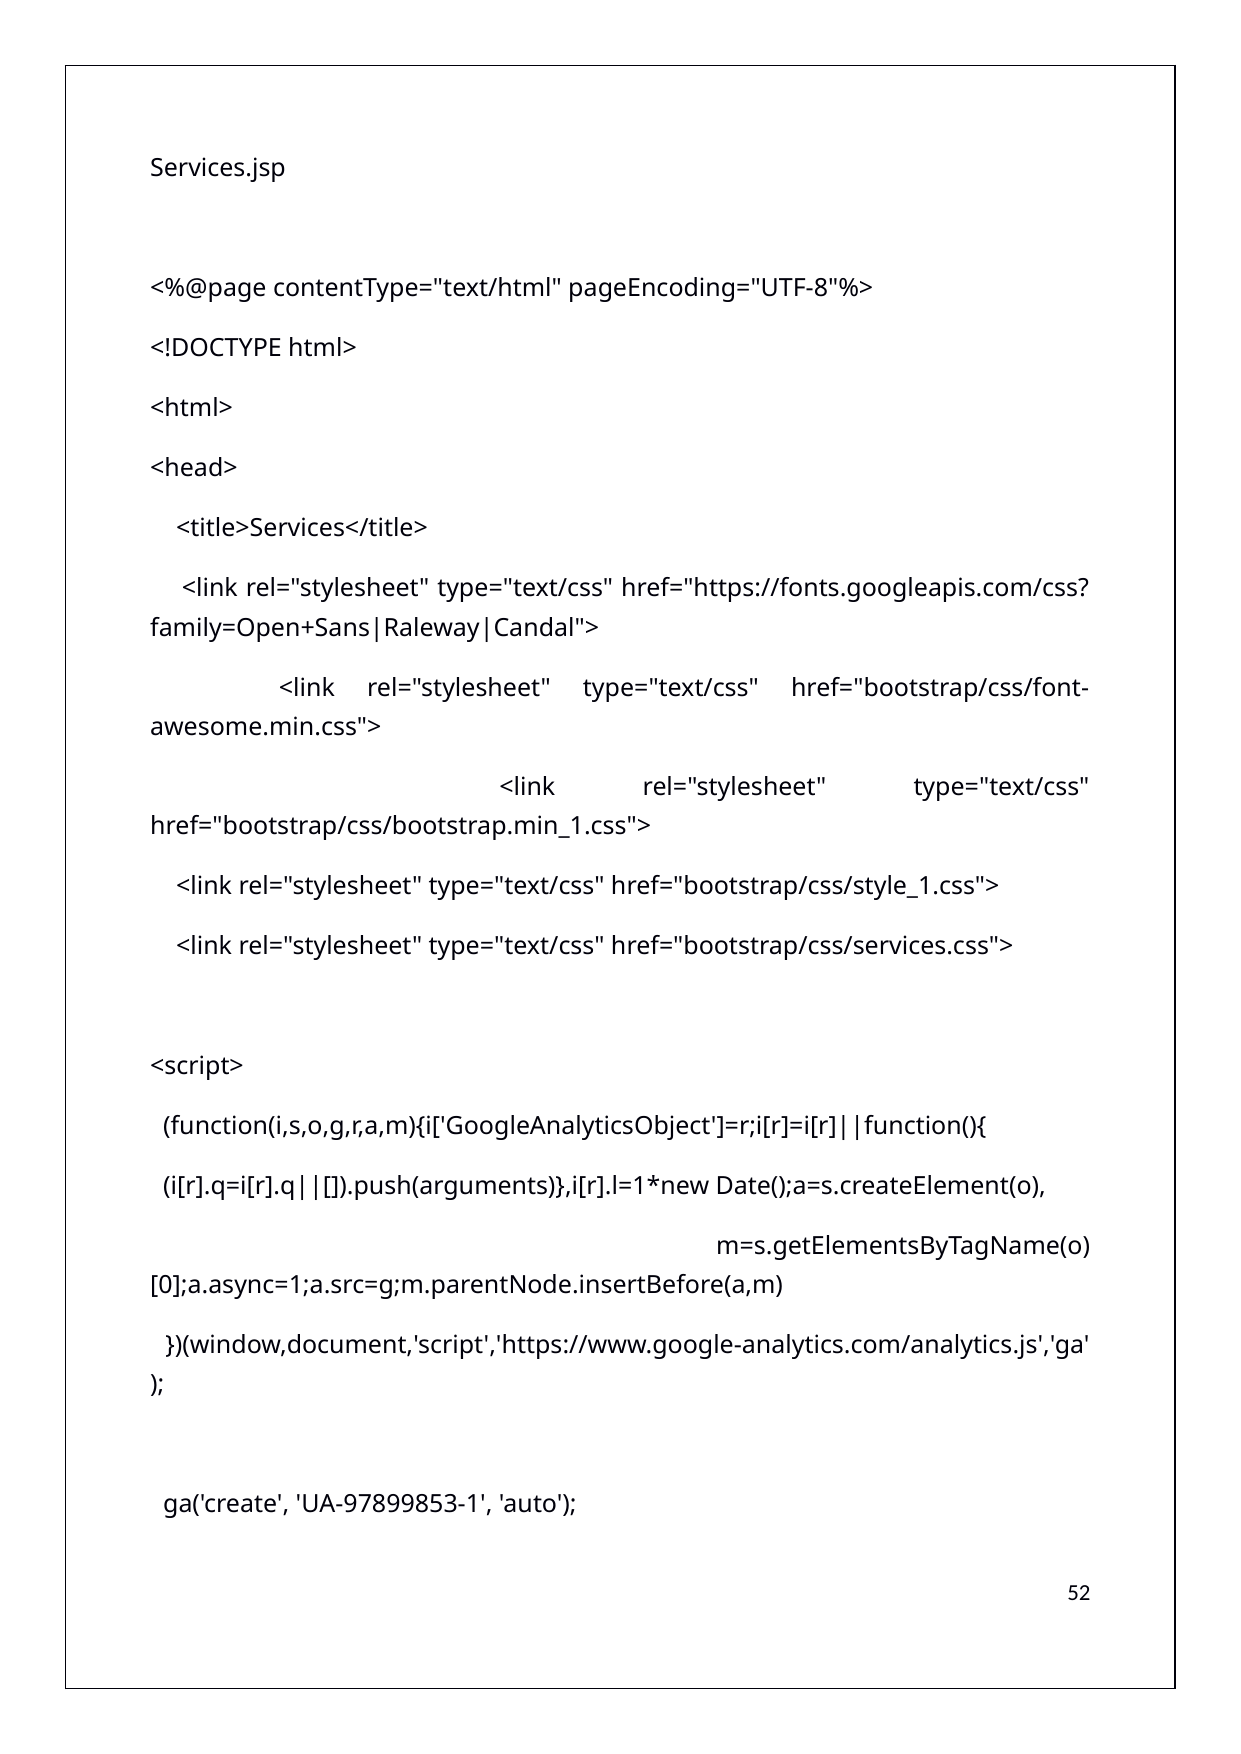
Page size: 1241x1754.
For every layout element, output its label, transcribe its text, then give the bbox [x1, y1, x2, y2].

text <%@page contentType="text/html" pageEncoding="UTF-8"%> [150, 270, 1090, 304]
text <link rel="stylesheet" type="text/css" href="https://fonts.googleapis.com/css?family=Open+Sans|Raleway|Candal"> [150, 570, 1090, 643]
text <title>Services</title> [150, 510, 1090, 544]
text <link rel="stylesheet" type="text/css" href="bootstrap/css/services.css"> [150, 927, 1090, 962]
text <link rel="stylesheet" type="text/css" href="bootstrap/css/font-awesome.min.css"> [150, 669, 1090, 742]
text <html> [150, 390, 1090, 424]
text <!DOCTYPE html> [150, 330, 1090, 364]
text <script> [150, 1047, 1090, 1082]
text <link rel="stylesheet" type="text/css" href="bootstrap/css/style_1.css"> [150, 867, 1090, 902]
text })(window,document,'script','https://www.google-analytics.com/analytics.js','ga'); [150, 1327, 1090, 1400]
text m=s.getElementsByTagName(o)[0];a.async=1;a.src=g;m.parentNode.insertBefore(a,m) [150, 1227, 1090, 1301]
text Services.jsp [150, 150, 1090, 184]
text (function(i,s,o,g,r,a,m){i['GoogleAnalyticsObject']=r;i[r]=i[r]||function(){ [150, 1107, 1090, 1142]
text ga('create', 'UA-97899853-1', 'auto'); [150, 1486, 1090, 1520]
text (i[r].q=i[r].q||[]).push(arguments)},i[r].l=1*new Date();a=s.createElement(o), [150, 1167, 1090, 1202]
text <head> [150, 450, 1090, 484]
text <link rel="stylesheet" type="text/css" href="bootstrap/css/bootstrap.min_1.css"> [150, 768, 1090, 842]
